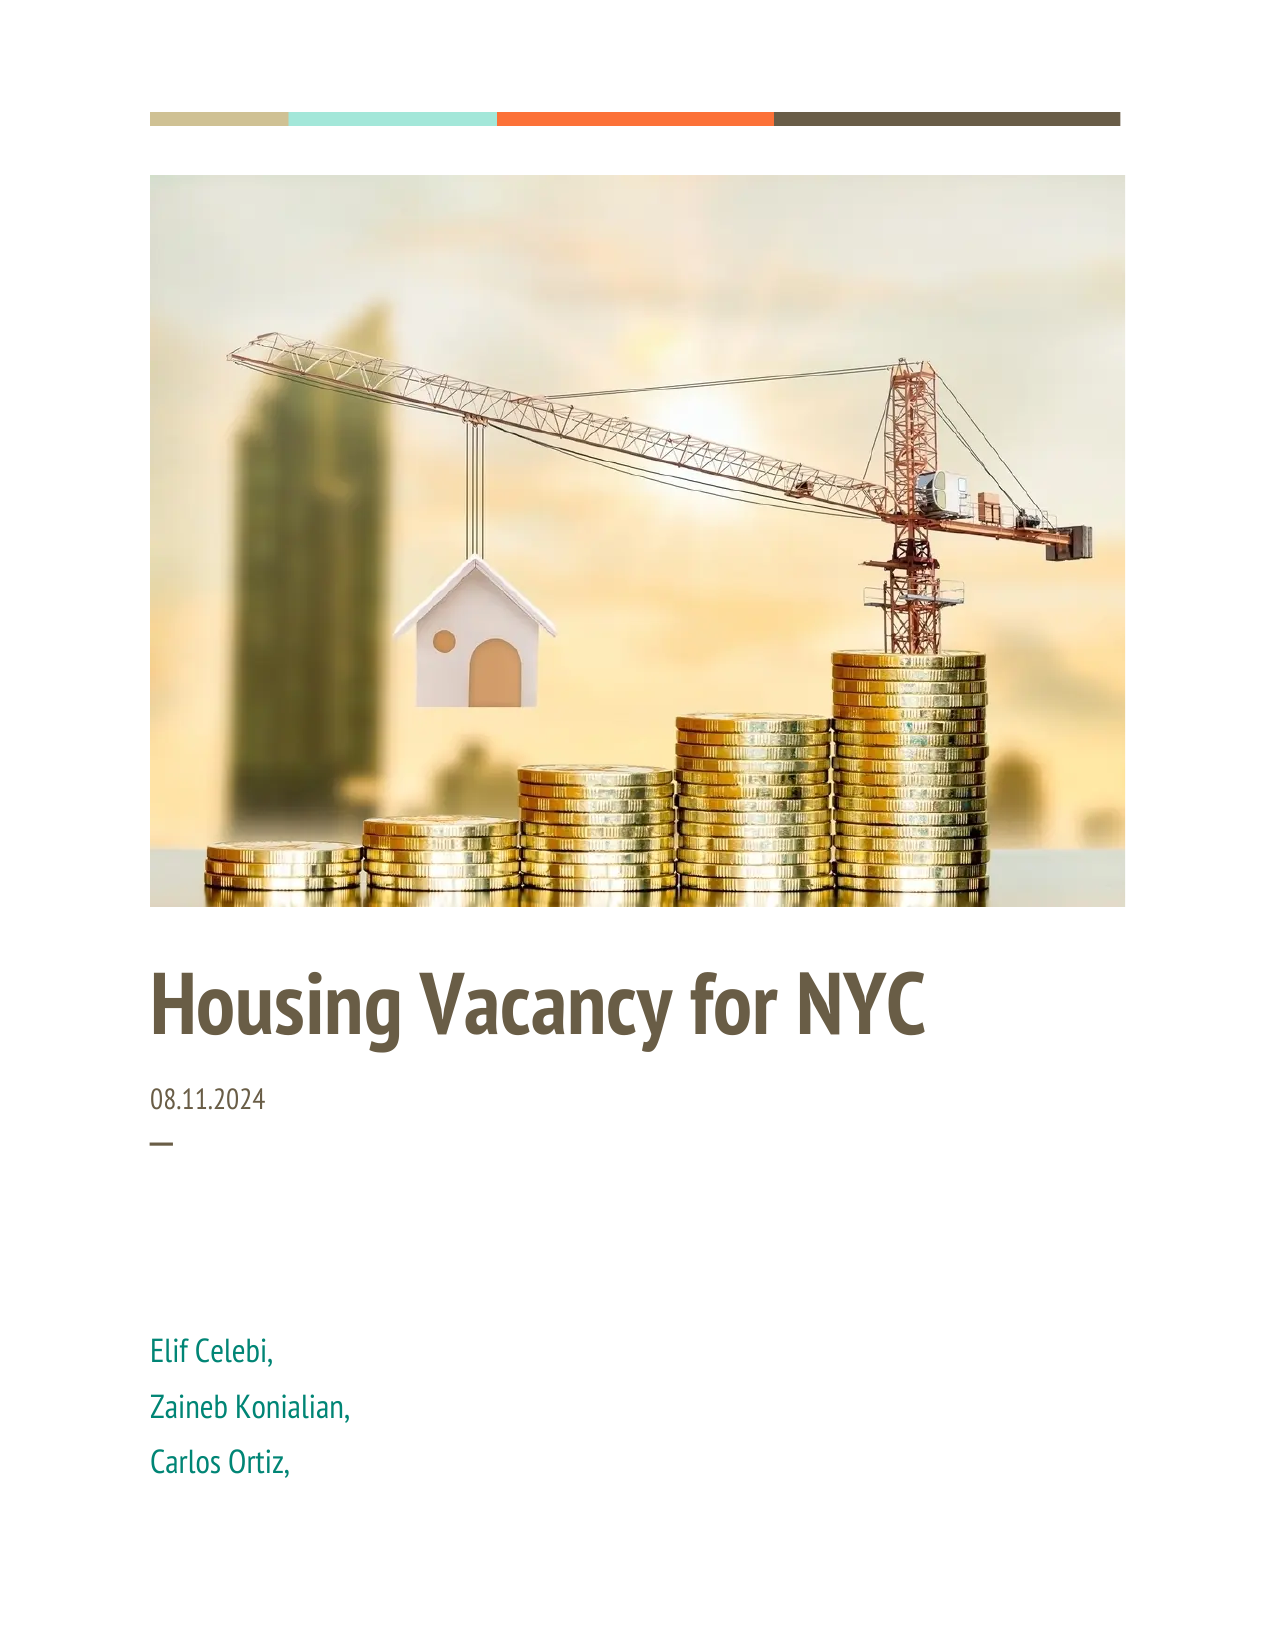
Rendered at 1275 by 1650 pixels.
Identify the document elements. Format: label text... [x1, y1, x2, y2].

title Housing Vacancy for NYC [150, 946, 1125, 1059]
text Zaineb Konialian, [150, 1384, 1125, 1427]
picture [150, 175, 1125, 907]
text Elif Celebi, [150, 1329, 1125, 1372]
picture [150, 112, 1121, 126]
text ─ [150, 1117, 1125, 1168]
text Carlos Ortiz, [150, 1440, 1125, 1483]
subtitle 08.11.2024 [150, 1080, 1125, 1117]
